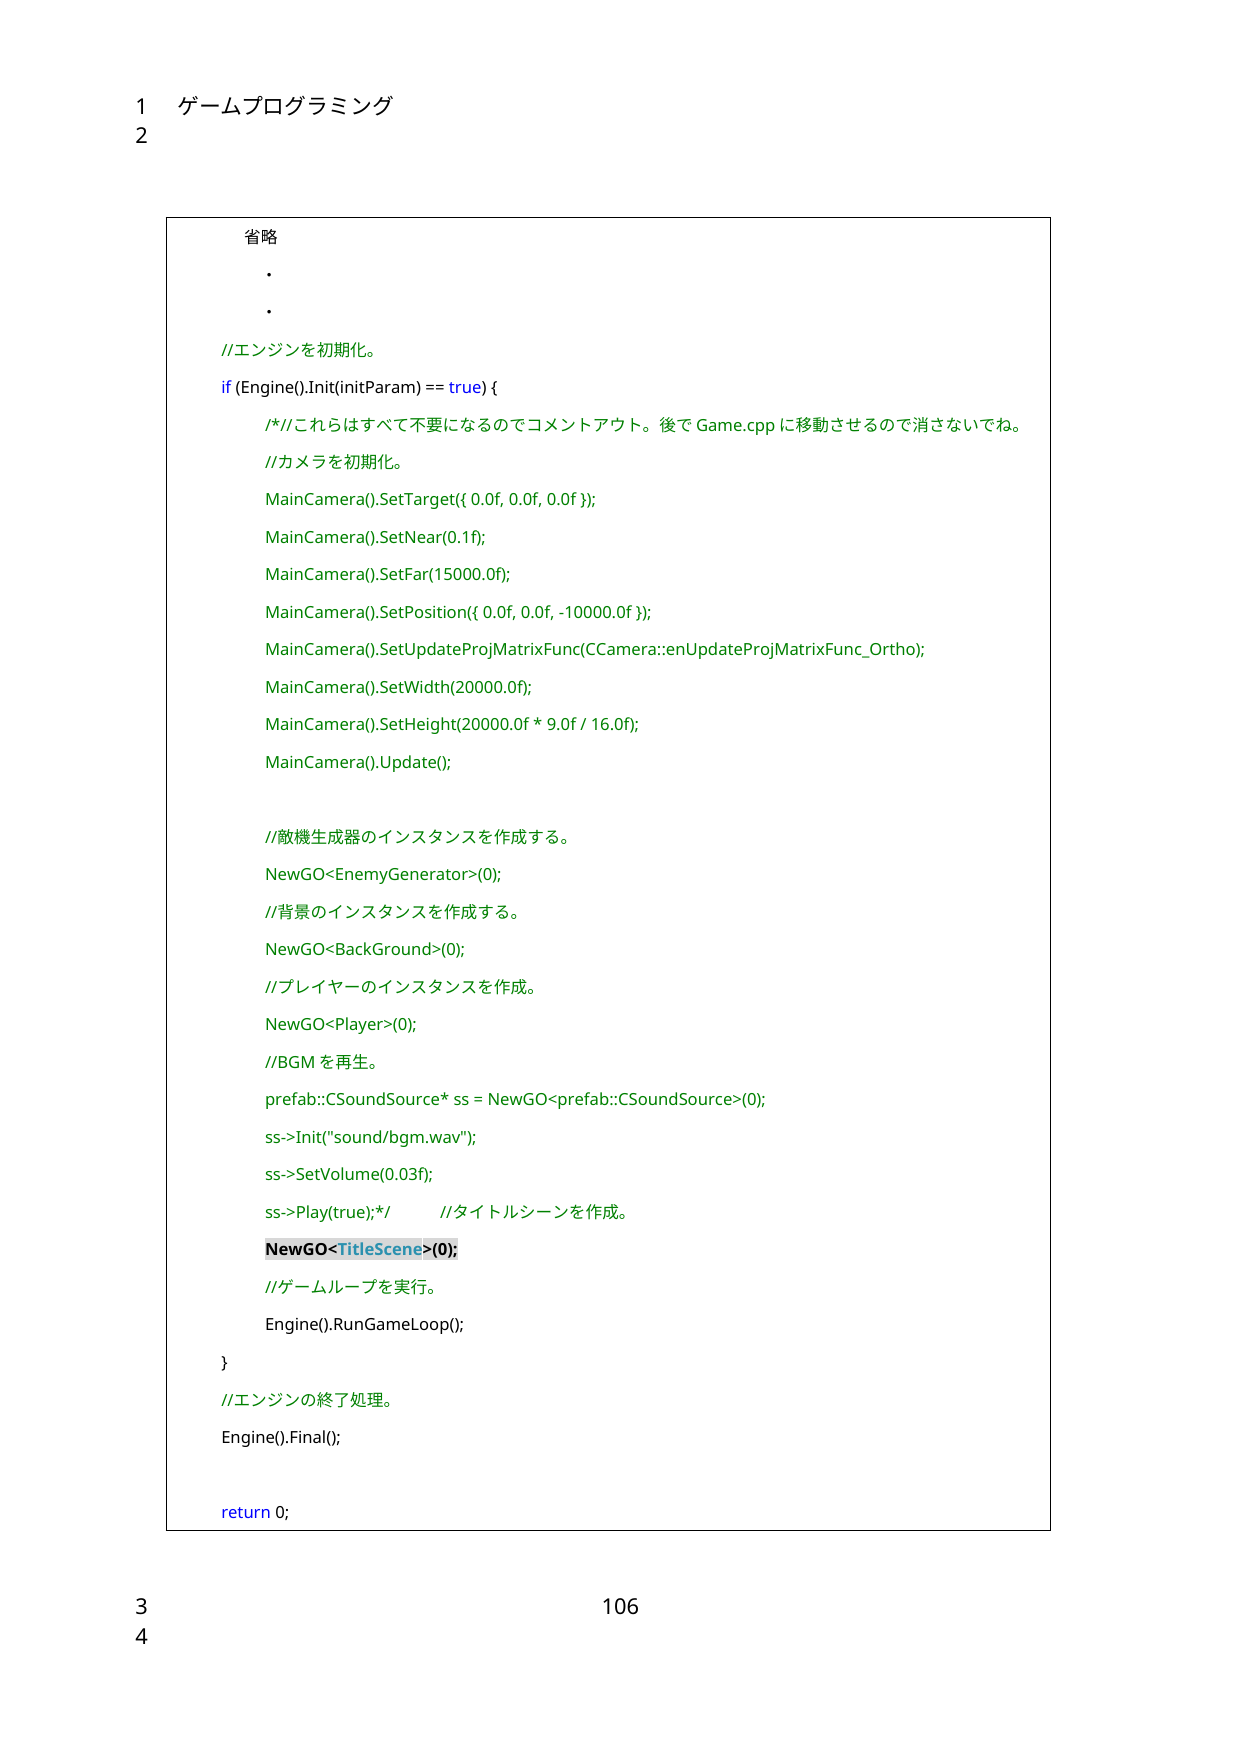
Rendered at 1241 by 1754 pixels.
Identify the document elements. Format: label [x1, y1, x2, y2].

table_header [167, 218, 1050, 1530]
